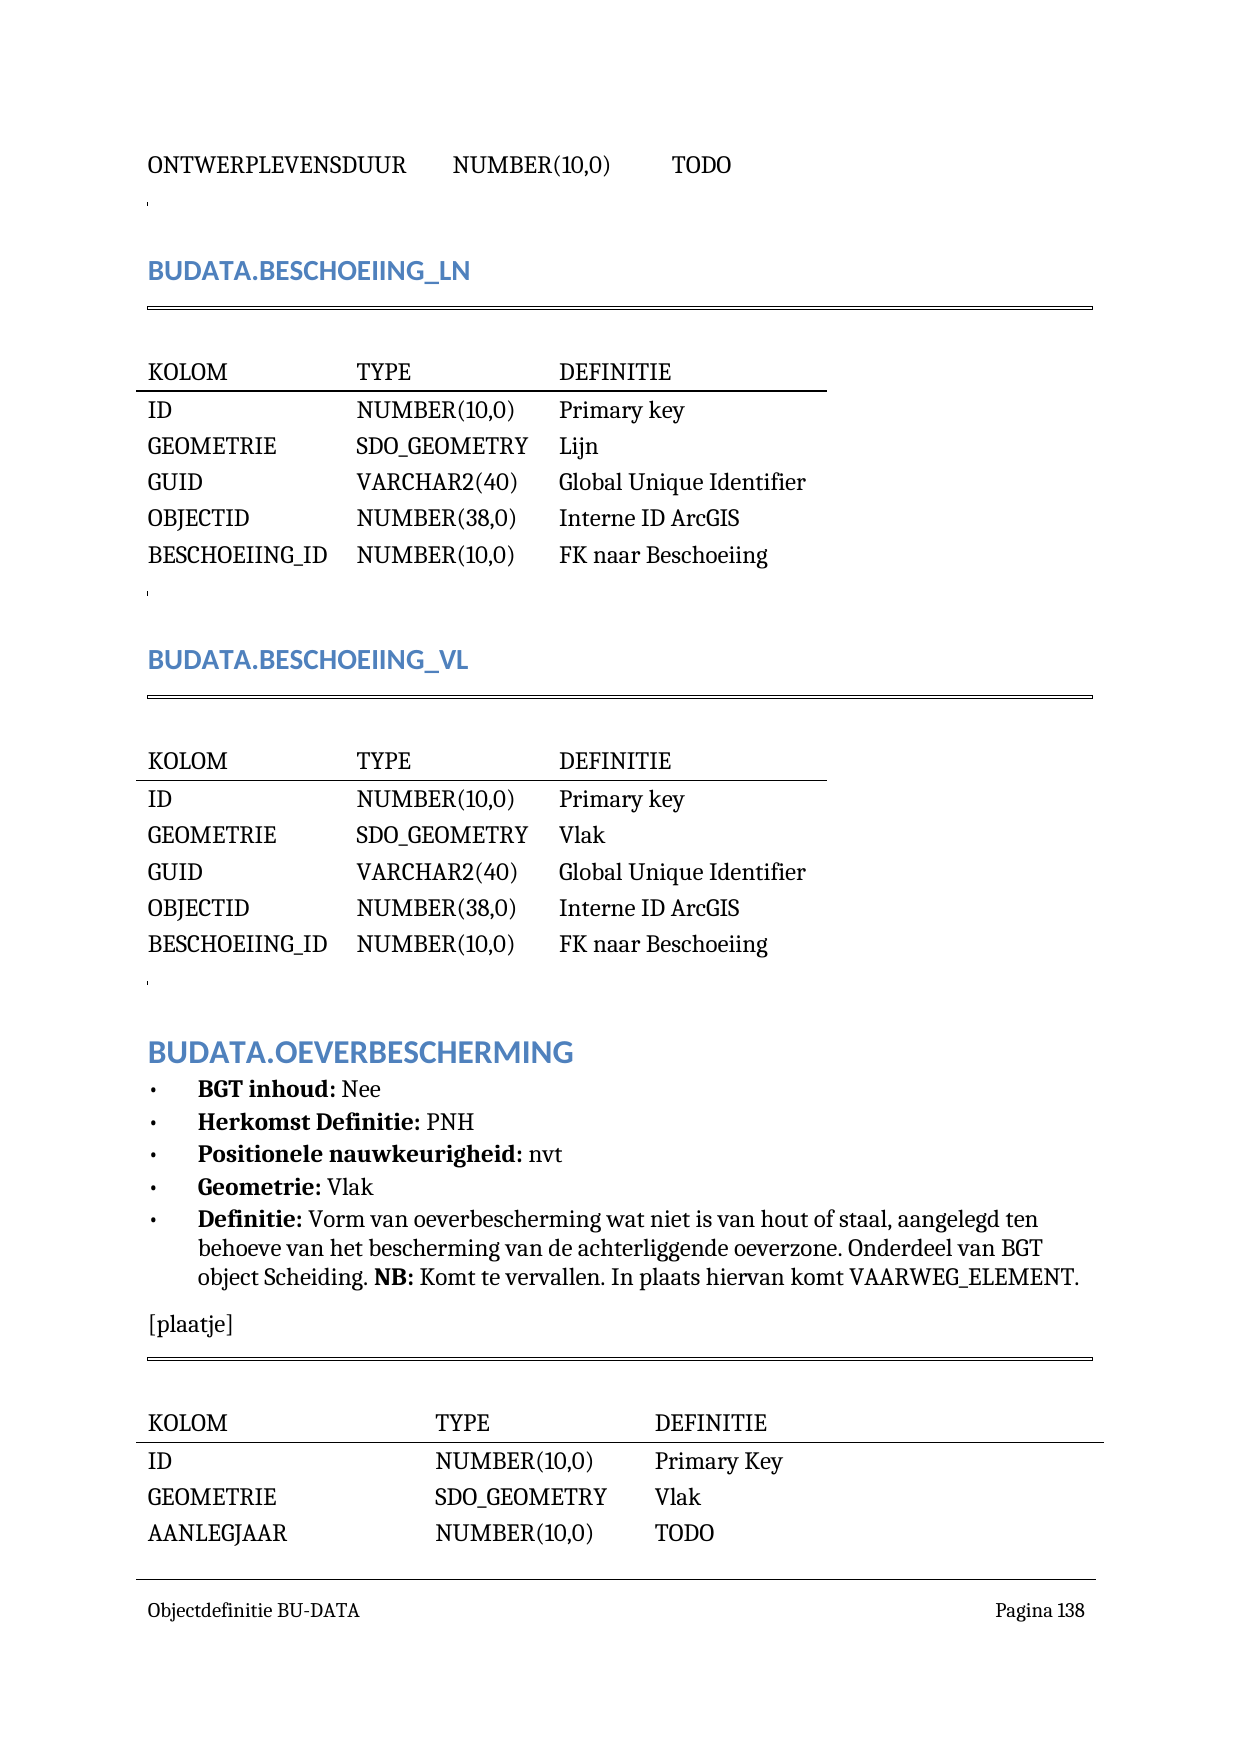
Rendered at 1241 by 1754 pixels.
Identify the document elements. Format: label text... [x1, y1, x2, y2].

list Definitie: Vorm van oeverbescherming wat niet is van hout of staal, aangelegd ten behoeve van het bescherming van de achterliggende oeverzone. Onderdeel van BGT object Scheiding. NB: Komt te vervallen. In plaats hiervan komt VAARWEG_ELEMENT. [148, 1205, 1093, 1291]
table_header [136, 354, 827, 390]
text [plaatje] [148, 1310, 1093, 1339]
list BGT inhoud: Nee [148, 1075, 1093, 1104]
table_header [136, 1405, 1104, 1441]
list Herkomst Definitie: PNH [148, 1108, 1093, 1136]
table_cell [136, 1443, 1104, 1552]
list Positionele nauwkeurigheid: nvt [148, 1140, 1093, 1169]
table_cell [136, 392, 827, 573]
subtitle BUDATA.OEVERBESCHERMING [148, 1031, 1093, 1071]
subtitle BUDATA.BESCHOEIING_LN [148, 252, 1093, 288]
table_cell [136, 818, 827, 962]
subtitle BUDATA.BESCHOEIING_VL [148, 641, 1093, 677]
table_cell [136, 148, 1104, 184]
list Geometrie: Vlak [148, 1173, 1093, 1201]
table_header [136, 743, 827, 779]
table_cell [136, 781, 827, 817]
